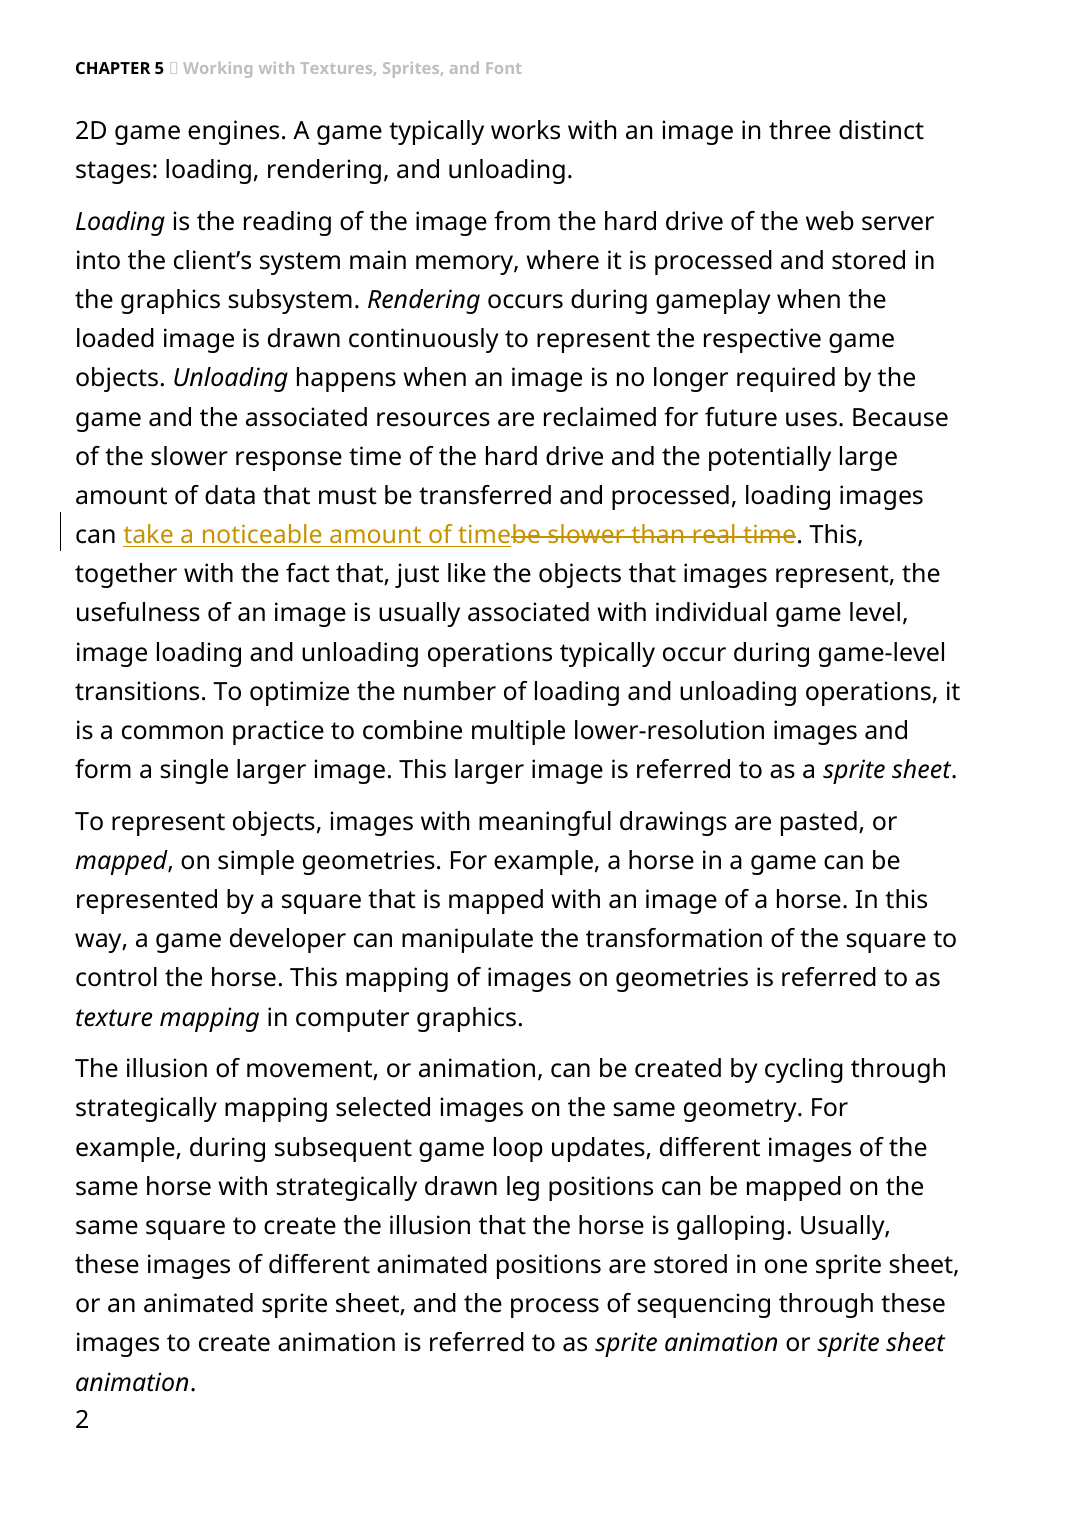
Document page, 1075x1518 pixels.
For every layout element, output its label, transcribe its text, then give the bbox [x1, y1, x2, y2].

text Loading is the reading of the image from the hard drive of the web server into the client’s system main memory, where it is processed and stored in the graphics subsystem. Rendering occurs during gameplay when the loaded image is drawn continuously to represent the respective game objects. Unloading happens when an image is no longer required by the game and the associated resources are reclaimed for future uses. Because of the slower response time of the hard drive and the potentially large amount of data that must be transferred and processed, loading images can . This, together with the fact that, just like the objects that images represent, the usefulness of an image is usually associated with individual game level, image loading and unloading operations typically occur during game-level transitions. To optimize the number of loading and unloading operations, it is a common practice to combine multiple lower-resolution images and form a single larger image. This larger image is referred to as a sprite sheet. [75, 203, 962, 786]
text To represent objects, images with meaningful drawings are pasted, or mapped, on simple geometries. For example, a horse in a game can be represented by a square that is mapped with an image of a horse. In this way, a game developer can manipulate the transformation of the square to control the horse. This mapping of images on geometries is referred to as texture mapping in computer graphics. [75, 803, 962, 1033]
text The illusion of movement, or animation, can be created by cycling through strategically mapping selected images on the same geometry. For example, during subsequent game loop updates, different images of the same horse with strategically drawn leg positions can be mapped on the same square to create the illusion that the horse is galloping. Usually, these images of different animated positions are stored in one sprite sheet, or an animated sprite sheet, and the process of sequencing through these images to create animation is referred to as sprite animation or sprite sheet animation. [75, 1051, 962, 1398]
